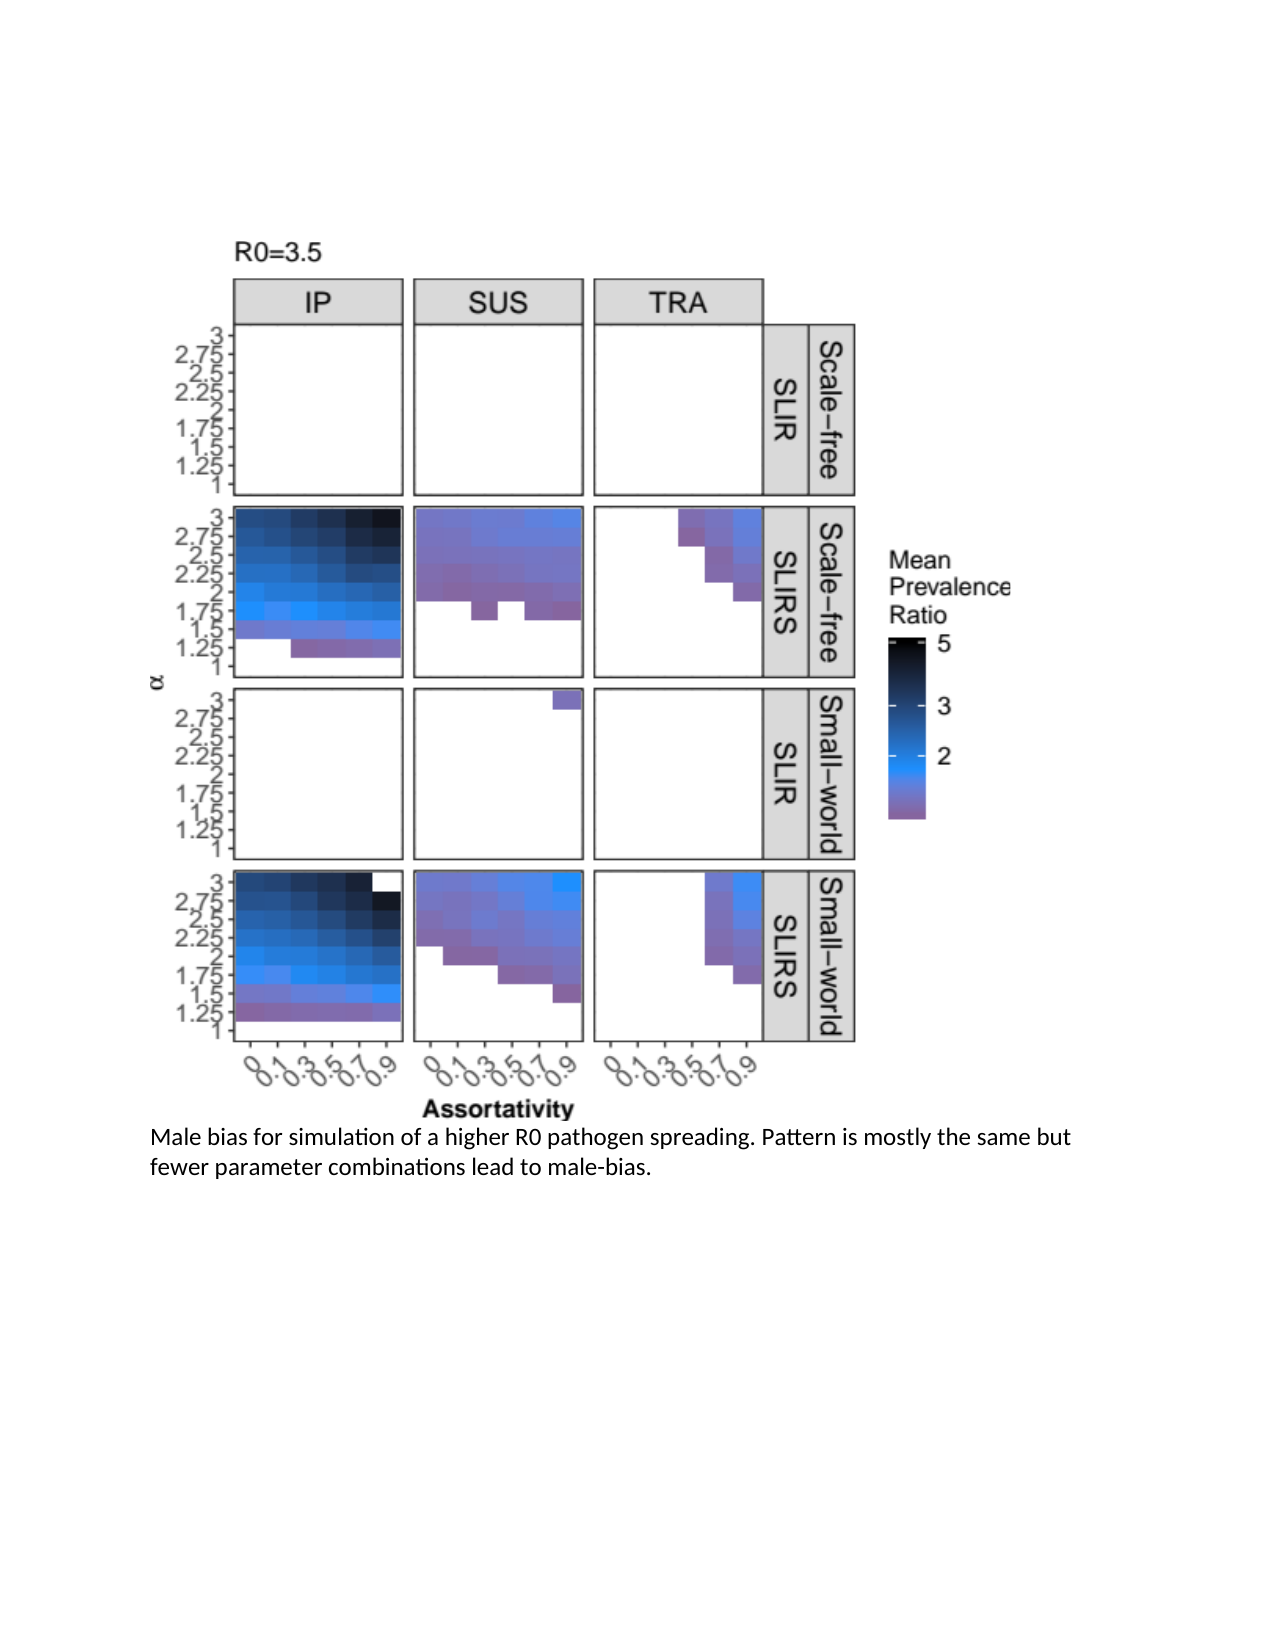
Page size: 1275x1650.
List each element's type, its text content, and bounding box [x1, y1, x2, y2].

text Male bias for simulation of a higher R0 pathogen spreading. Pattern is mostly the same but fewer parameter combinations lead to male-bias. [150, 1121, 1125, 1182]
